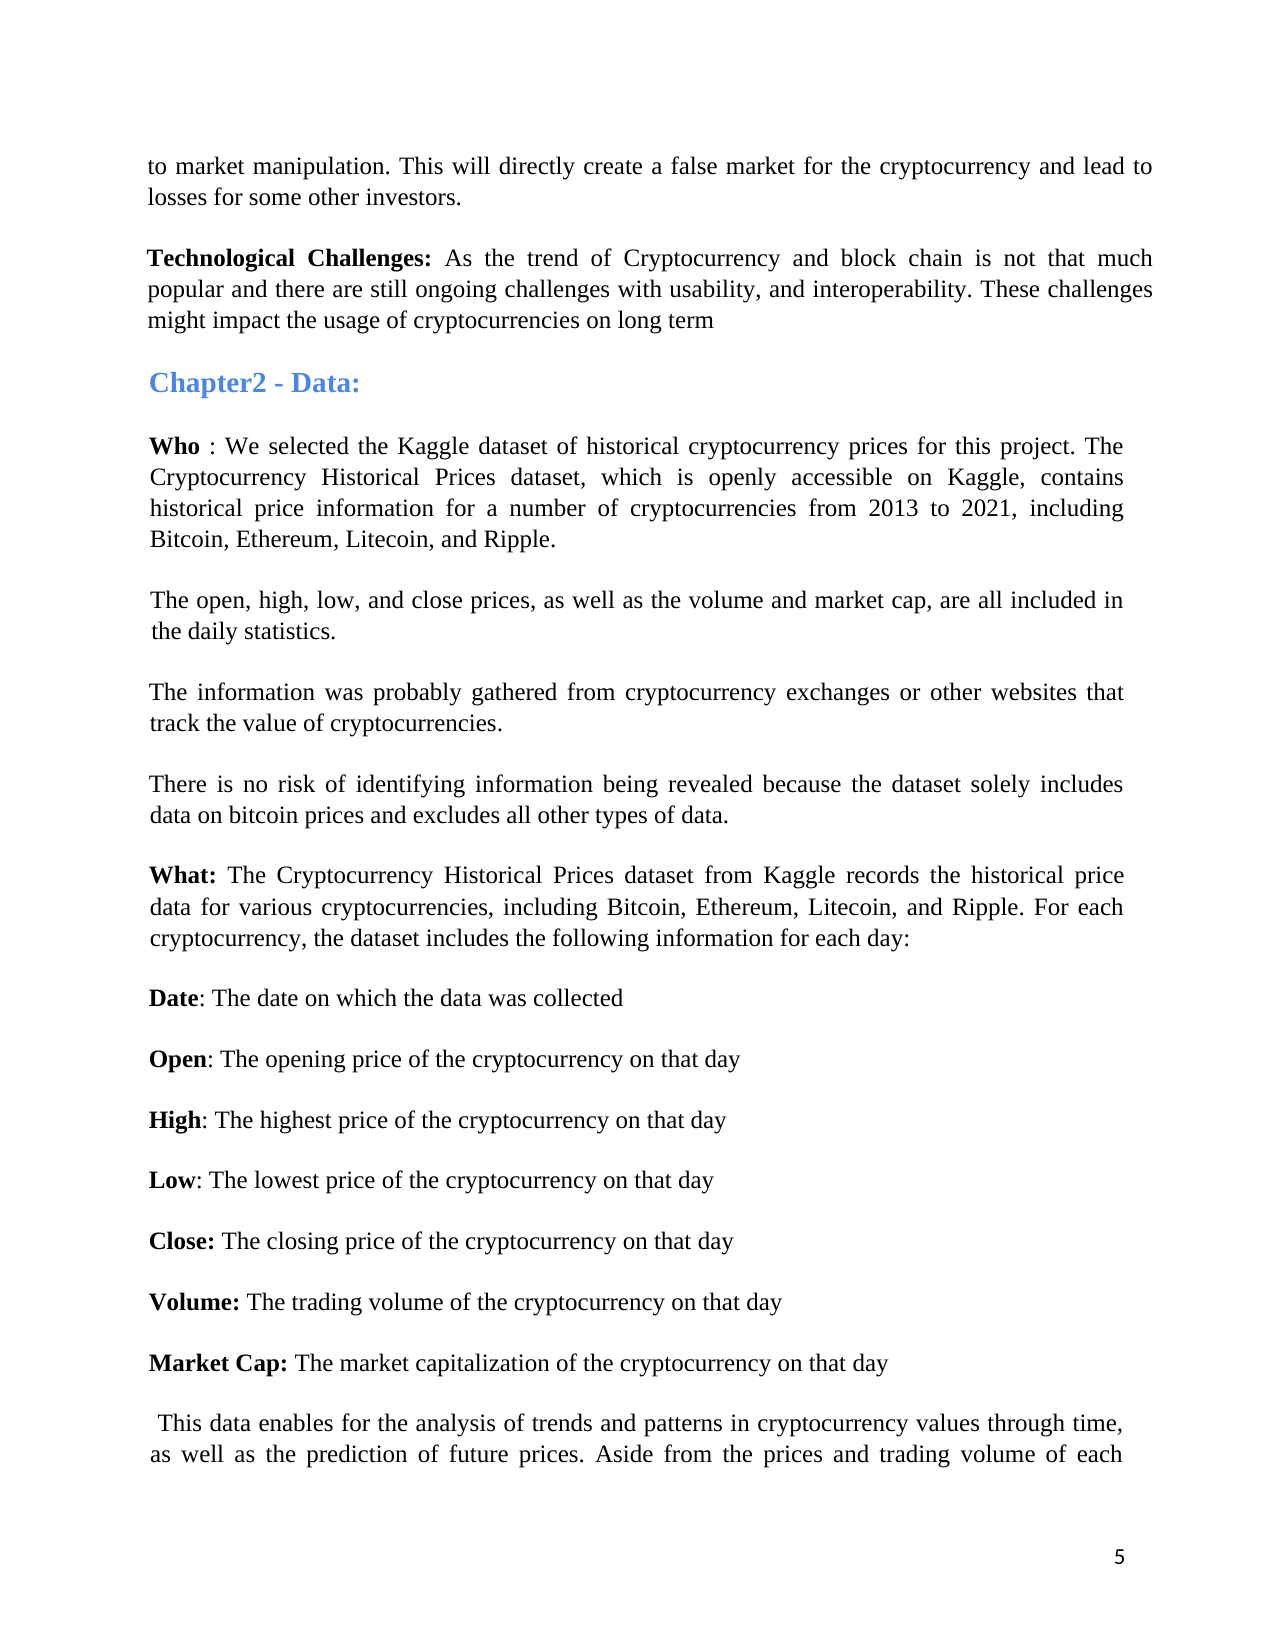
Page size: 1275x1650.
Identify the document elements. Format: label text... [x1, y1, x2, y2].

text Date: The date on which the data was collected [148, 983, 1125, 1012]
text What: The Cryptocurrency Historical Prices dataset from Kaggle records the historical price data for various cryptocurrencies, including Bitcoin, Ethereum, Litecoin, and Ripple. For each cryptocurrency, the dataset includes the following information for each day: [148, 861, 1125, 951]
text High: The highest price of the cryptocurrency on that day [148, 1105, 1125, 1134]
text The open, high, low, and close prices, as well as the volume and market cap, are all included in the daily statistics. [150, 585, 1125, 645]
text Close: The closing price of the cryptocurrency on that day [148, 1226, 1125, 1255]
text Low: The lowest price of the cryptocurrency on that day [148, 1166, 1125, 1194]
text Open: The opening price of the cryptocurrency on that day [148, 1044, 1125, 1073]
text Who : We selected the Kaggle dataset of historical cryptocurrency prices for this project. The Cryptocurrency Historical Prices dataset, which is openly accessible on Kaggle, contains historical price information for a number of cryptocurrencies from 2013 to 2021, including Bitcoin, Ethereum, Litecoin, and Ripple. [148, 431, 1125, 553]
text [150, 1408, 1125, 1468]
text The information was probably gathered from cryptocurrency exchanges or other websites that track the value of cryptocurrencies. [148, 677, 1125, 737]
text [146, 151, 1154, 211]
text Technological Challenges: As the trend of Cryptocurrency and block chain is not that much popular and there are still ongoing challenges with usability, and interoperability. These challenges might impact the usage of cryptocurrencies on long term [146, 243, 1154, 334]
text Chapter2 - Data: [148, 366, 1125, 399]
text Volume: The trading volume of the cryptocurrency on that day [148, 1287, 1125, 1316]
text There is no risk of identifying information being revealed because the dataset solely includes data on bitcoin prices and excludes all other types of data. [148, 769, 1125, 829]
text Market Cap: The market capitalization of the cryptocurrency on that day [148, 1348, 1125, 1377]
